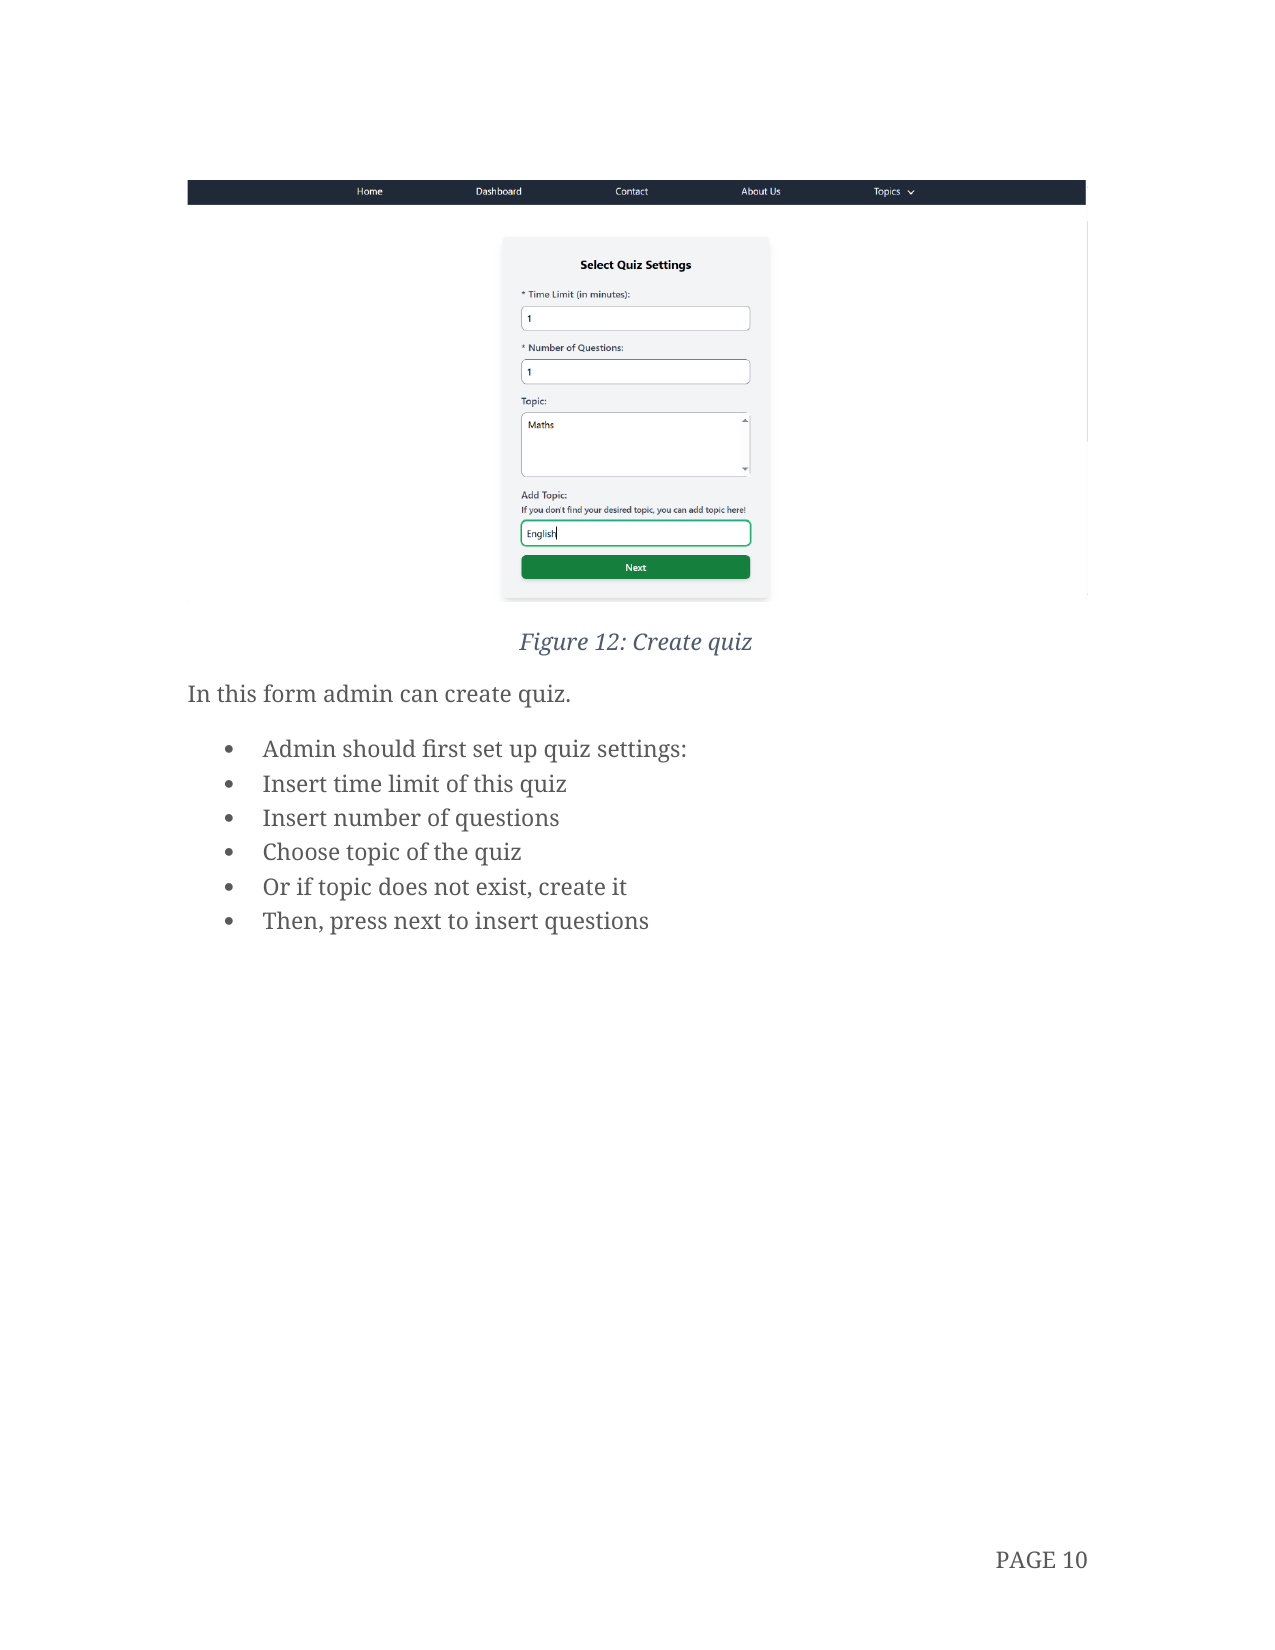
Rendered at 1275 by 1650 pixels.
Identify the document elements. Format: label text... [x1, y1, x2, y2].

list Then, press next to insert questions [225, 905, 1087, 936]
text Figure 12: Create quiz [187, 626, 1087, 657]
list Choose topic of the quiz [225, 836, 1087, 868]
list Insert time limit of this quiz [225, 768, 1087, 799]
picture [187, 180, 1088, 602]
text In this form admin can create quiz. [187, 678, 1087, 709]
list Admin should first set up quiz settings: [225, 733, 1087, 764]
list Insert number of questions [225, 802, 1087, 833]
list Or if topic does not exist, create it [225, 871, 1087, 902]
